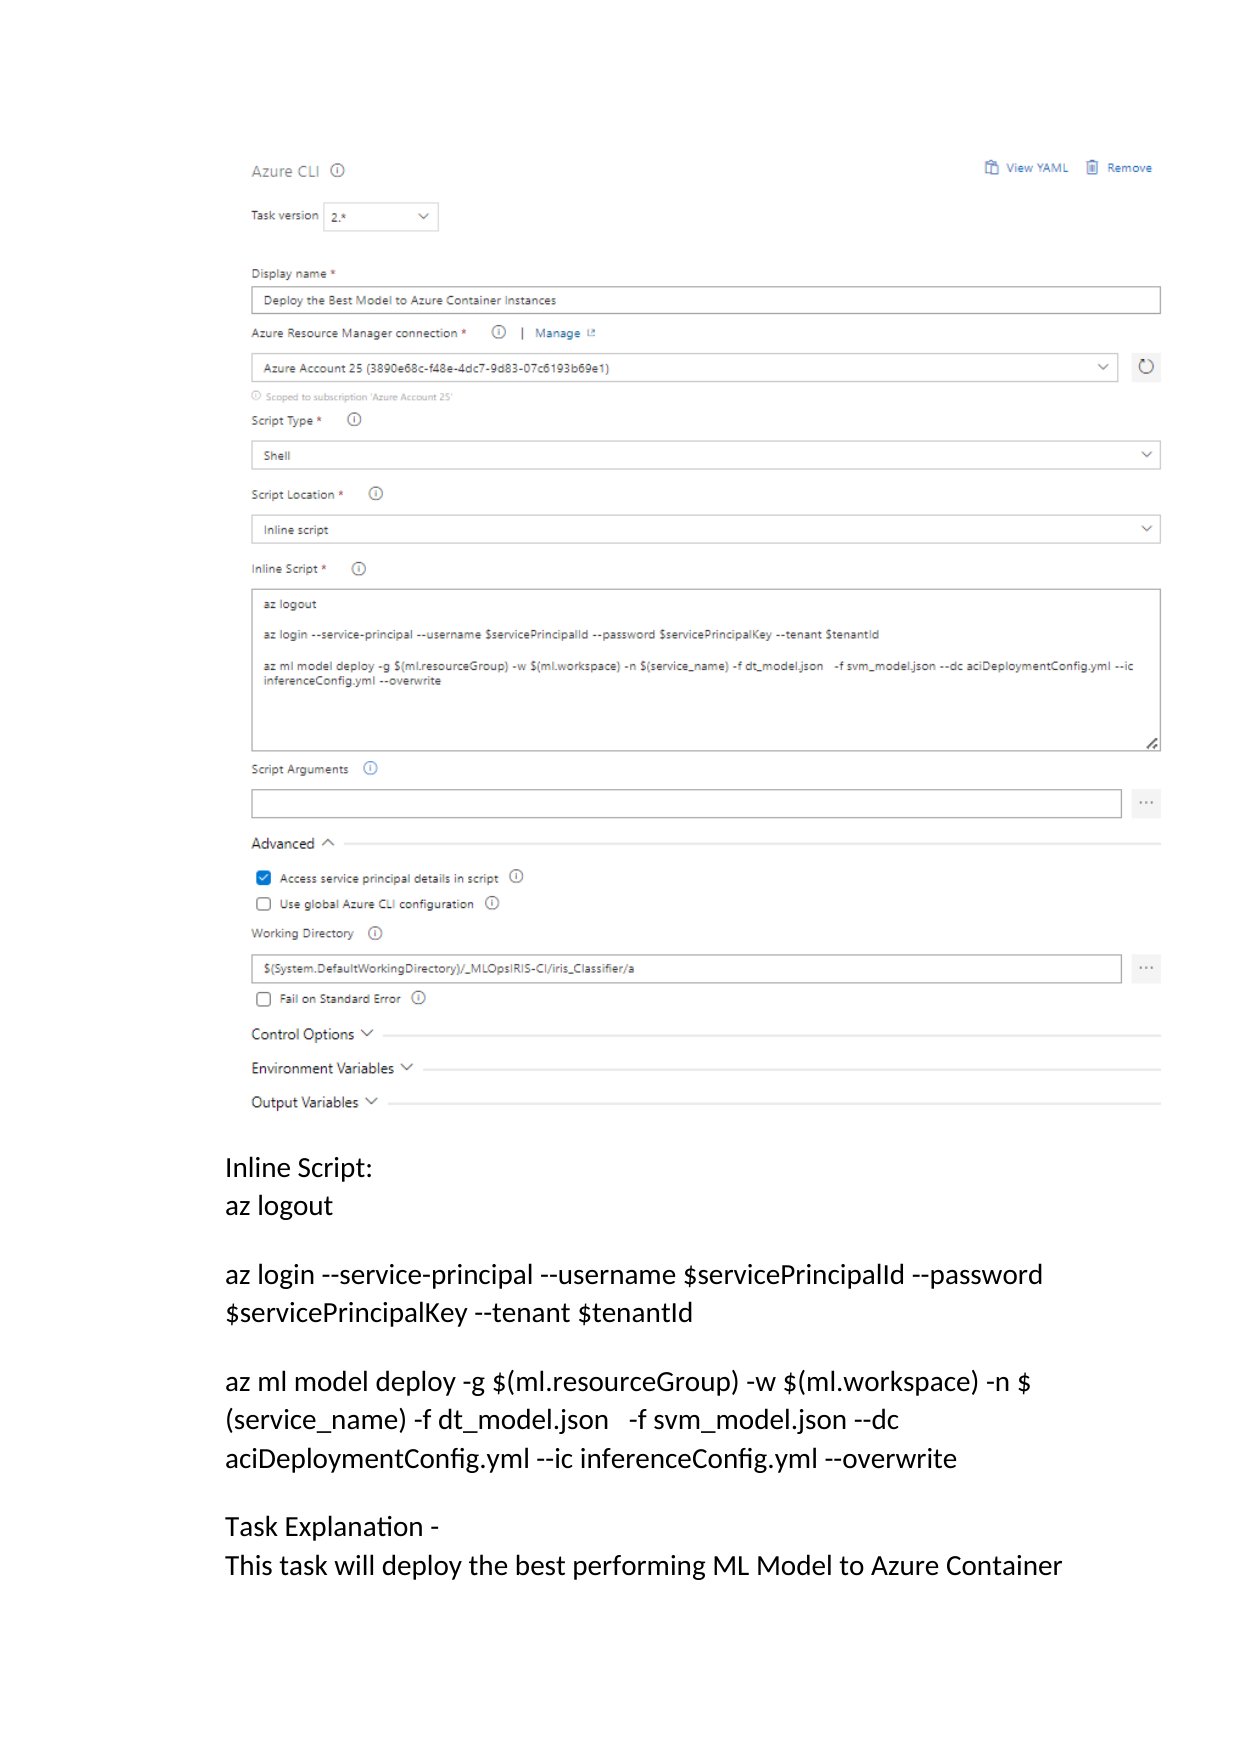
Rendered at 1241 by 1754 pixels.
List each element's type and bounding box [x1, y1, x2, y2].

list [187, 150, 1090, 1582]
